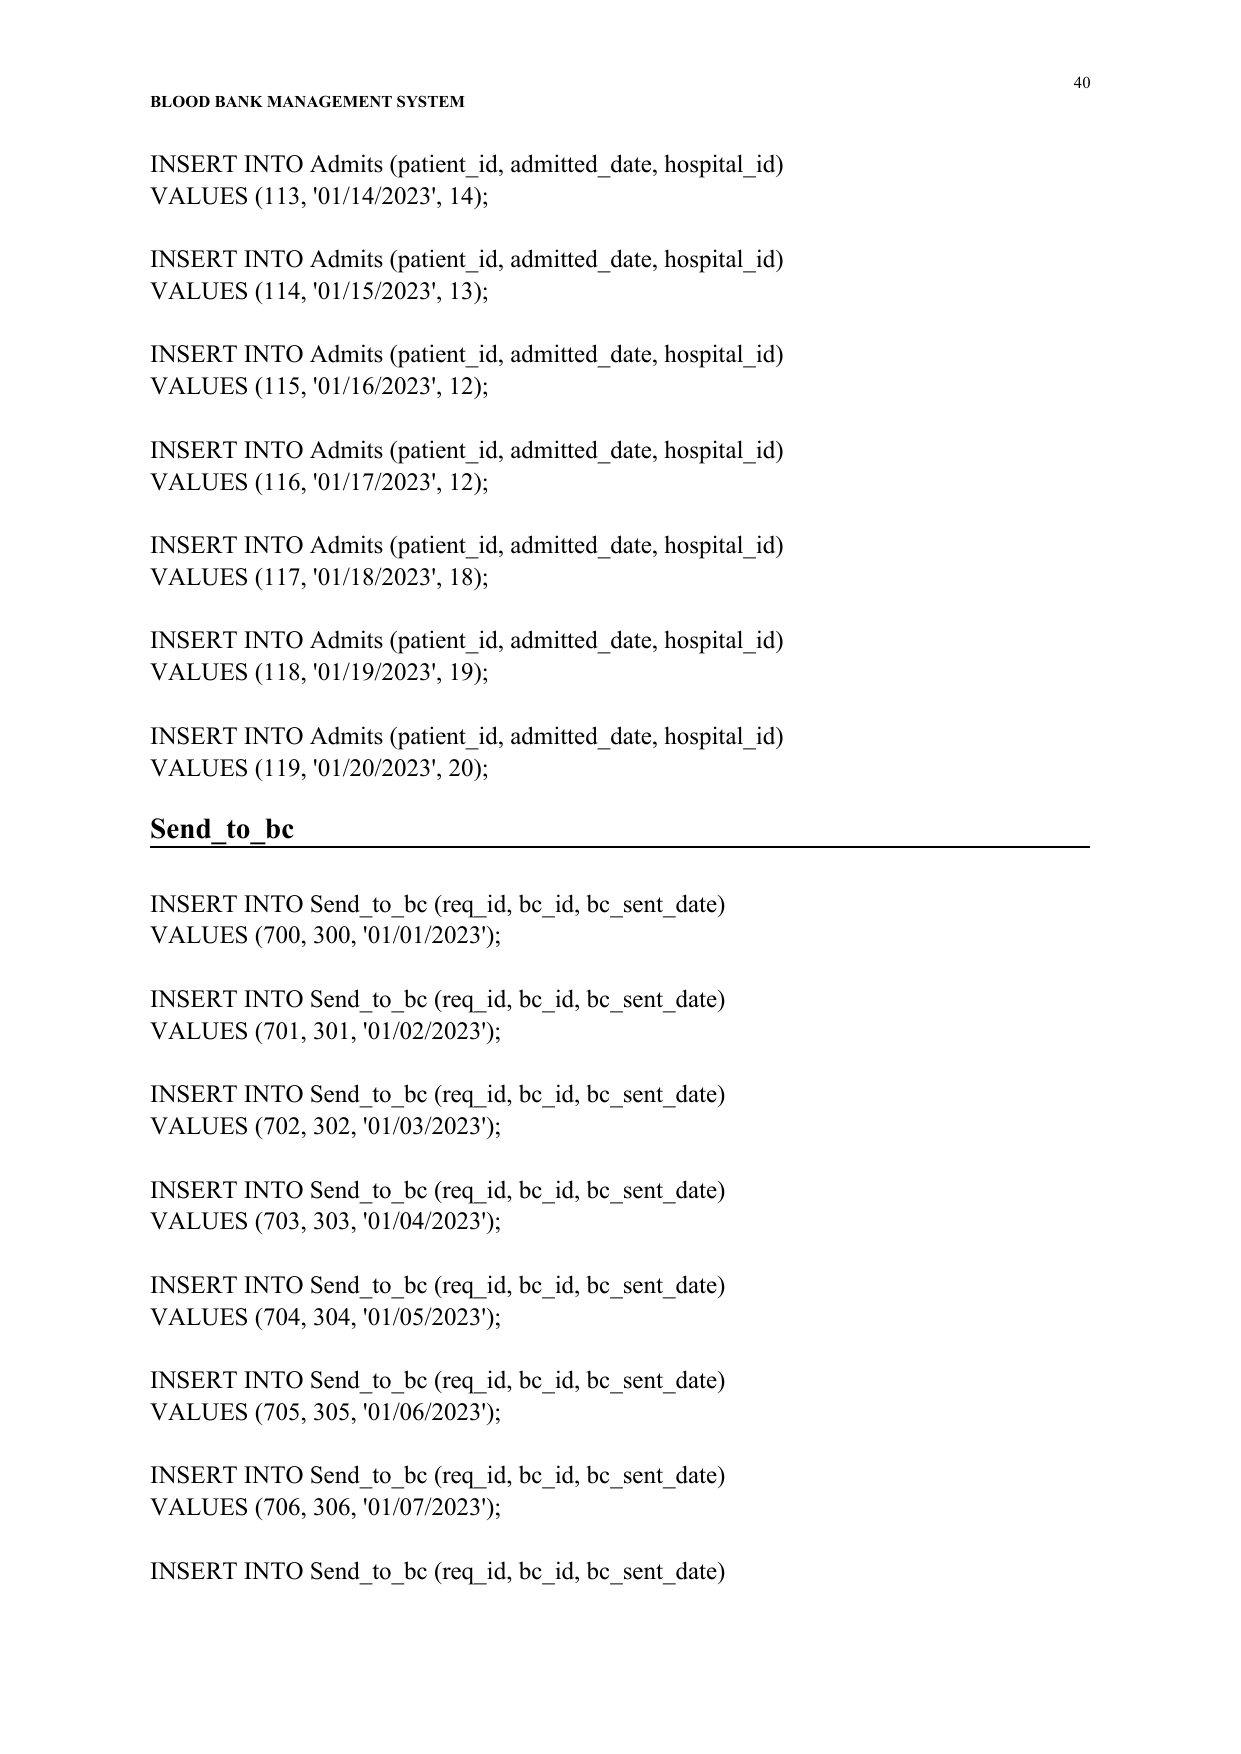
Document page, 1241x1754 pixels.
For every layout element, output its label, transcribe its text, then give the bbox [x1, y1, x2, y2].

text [150, 245, 1090, 273]
text VALUES (702, 302, '01/03/2023'); [150, 1112, 1090, 1140]
text VALUES (114, '01/15/2023', 13); [150, 277, 1090, 305]
text INSERT INTO Admits (patient_id, admitted_date, hospital_id) [150, 531, 1090, 559]
text Send_to_bc [150, 812, 1090, 846]
text VALUES (116, '01/17/2023', 12); [150, 468, 1090, 495]
text INSERT INTO Send_to_bc (req_id, bc_id, bc_sent_date) [150, 890, 1090, 917]
text INSERT INTO Admits (patient_id, admitted_date, hospital_id) [150, 341, 1090, 368]
text VALUES (705, 305, '01/06/2023'); [150, 1398, 1090, 1426]
text INSERT INTO Send_to_bc (req_id, bc_id, bc_sent_date) [150, 1271, 1090, 1299]
text VALUES (704, 304, '01/05/2023'); [150, 1303, 1090, 1331]
text VALUES (117, '01/18/2023', 18); [150, 563, 1090, 591]
text VALUES (706, 306, '01/07/2023'); [150, 1493, 1090, 1521]
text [150, 1557, 1090, 1585]
text INSERT INTO Admits (patient_id, admitted_date, hospital_id) [150, 722, 1090, 749]
text VALUES (701, 301, '01/02/2023'); [150, 1017, 1090, 1044]
text INSERT INTO Admits (patient_id, admitted_date, hospital_id) [150, 627, 1090, 654]
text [150, 150, 1090, 178]
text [150, 1462, 1090, 1489]
text INSERT INTO Send_to_bc (req_id, bc_id, bc_sent_date) [150, 1366, 1090, 1394]
text VALUES (113, '01/14/2023', 14); [150, 182, 1090, 209]
text INSERT INTO Send_to_bc (req_id, bc_id, bc_sent_date) [150, 1176, 1090, 1203]
text INSERT INTO Send_to_bc (req_id, bc_id, bc_sent_date) [150, 1080, 1090, 1108]
text VALUES (700, 300, '01/01/2023'); [150, 922, 1090, 949]
text VALUES (703, 303, '01/04/2023'); [150, 1207, 1090, 1235]
text VALUES (118, '01/19/2023', 19); [150, 658, 1090, 686]
text INSERT INTO Send_to_bc (req_id, bc_id, bc_sent_date) [150, 985, 1090, 1013]
text INSERT INTO Admits (patient_id, admitted_date, hospital_id) [150, 436, 1090, 464]
text VALUES (119, '01/20/2023', 20); [150, 754, 1090, 781]
text VALUES (115, '01/16/2023', 12); [150, 372, 1090, 400]
